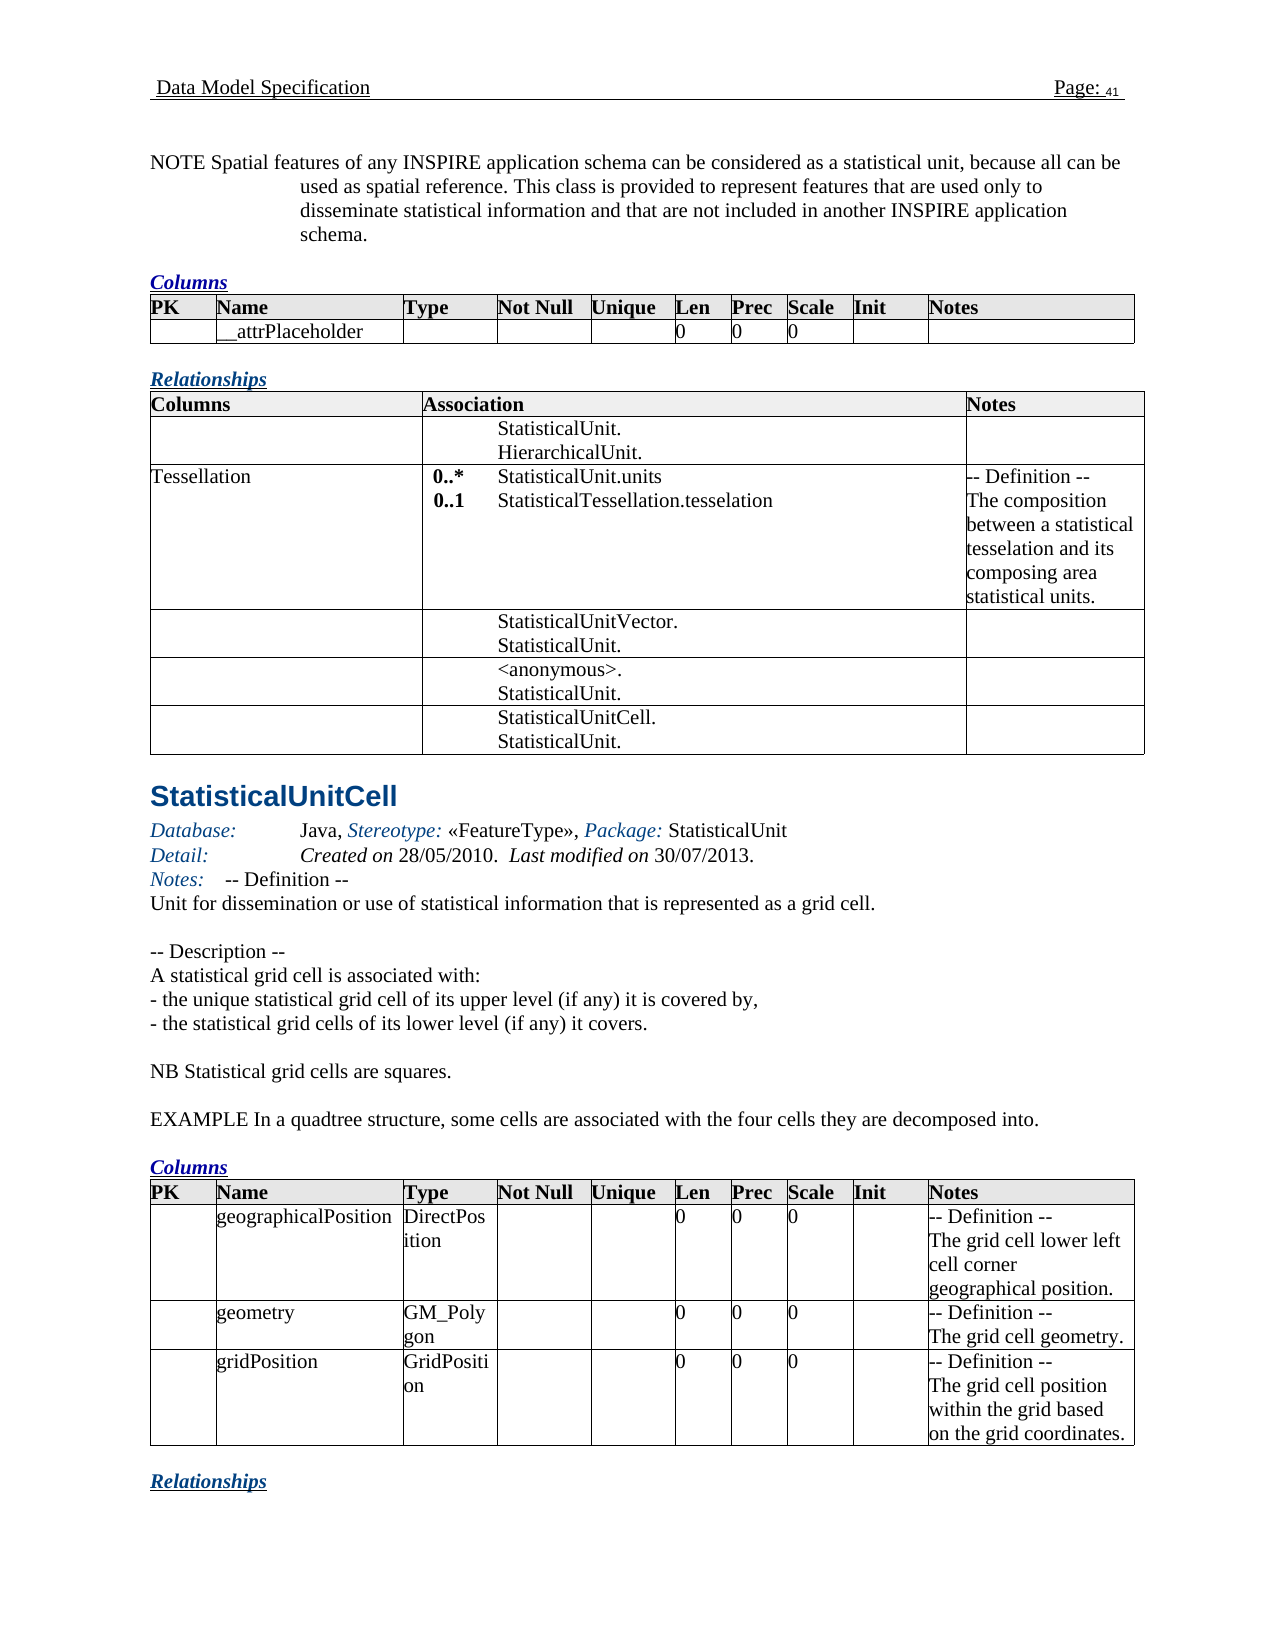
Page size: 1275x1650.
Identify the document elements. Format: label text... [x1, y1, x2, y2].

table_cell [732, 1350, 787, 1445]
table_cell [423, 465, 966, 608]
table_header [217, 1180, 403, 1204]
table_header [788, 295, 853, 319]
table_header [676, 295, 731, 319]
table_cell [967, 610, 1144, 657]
text - the unique statistical grid cell of its upper level (if any) it is covered by, [150, 987, 1125, 1011]
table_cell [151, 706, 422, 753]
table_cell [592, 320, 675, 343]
subtitle StatisticalUnitCell [150, 779, 1125, 812]
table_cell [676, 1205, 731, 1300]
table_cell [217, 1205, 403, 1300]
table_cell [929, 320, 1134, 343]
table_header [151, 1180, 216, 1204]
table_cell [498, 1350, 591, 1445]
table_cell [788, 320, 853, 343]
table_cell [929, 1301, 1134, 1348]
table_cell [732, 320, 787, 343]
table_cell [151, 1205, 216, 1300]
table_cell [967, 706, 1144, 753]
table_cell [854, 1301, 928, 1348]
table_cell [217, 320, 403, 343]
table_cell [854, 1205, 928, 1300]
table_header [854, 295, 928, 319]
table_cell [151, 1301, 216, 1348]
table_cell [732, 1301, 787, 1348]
text NB Statistical grid cells are squares. [150, 1059, 1125, 1083]
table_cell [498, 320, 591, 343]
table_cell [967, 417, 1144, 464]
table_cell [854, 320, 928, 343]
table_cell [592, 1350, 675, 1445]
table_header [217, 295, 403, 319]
list Columns [150, 1155, 1125, 1179]
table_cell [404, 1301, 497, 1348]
text A statistical grid cell is associated with: [150, 963, 1125, 987]
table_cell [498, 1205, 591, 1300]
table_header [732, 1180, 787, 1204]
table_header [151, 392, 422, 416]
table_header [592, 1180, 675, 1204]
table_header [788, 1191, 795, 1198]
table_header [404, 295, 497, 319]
text - the statistical grid cells of its lower level (if any) it covers. [150, 1011, 1125, 1035]
text Unit for dissemination or use of statistical information that is represented as a grid cell. [150, 891, 1125, 915]
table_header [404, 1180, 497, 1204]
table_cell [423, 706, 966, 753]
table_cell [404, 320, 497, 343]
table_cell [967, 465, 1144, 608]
text Detail: Created on 28/05/2010. Last modified on 30/07/2013. [150, 842, 1125, 867]
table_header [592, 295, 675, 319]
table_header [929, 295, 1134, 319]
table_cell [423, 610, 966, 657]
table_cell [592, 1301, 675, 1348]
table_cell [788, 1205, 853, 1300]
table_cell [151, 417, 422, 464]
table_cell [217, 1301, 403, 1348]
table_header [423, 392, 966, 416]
text NOTE Spatial features of any INSPIRE application schema can be considered as a statistical unit, because all can be used as spatial reference. This class is provided to represent features that are used only to disseminate statistical information and that are not included in another INSPIRE application schema. [150, 150, 1125, 246]
list Relationships [150, 367, 1125, 391]
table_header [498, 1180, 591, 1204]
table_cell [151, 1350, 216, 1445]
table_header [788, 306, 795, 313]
text Notes: -- Definition -- [150, 867, 1125, 891]
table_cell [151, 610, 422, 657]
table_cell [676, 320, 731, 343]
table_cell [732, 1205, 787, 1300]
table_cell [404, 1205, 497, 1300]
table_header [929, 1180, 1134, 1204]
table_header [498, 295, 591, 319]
list Columns [150, 270, 1125, 294]
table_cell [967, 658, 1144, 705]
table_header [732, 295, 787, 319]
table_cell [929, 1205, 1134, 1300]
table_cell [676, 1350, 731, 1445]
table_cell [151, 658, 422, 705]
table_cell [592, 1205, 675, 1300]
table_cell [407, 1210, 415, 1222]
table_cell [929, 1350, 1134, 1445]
text -- Description -- [150, 939, 1125, 963]
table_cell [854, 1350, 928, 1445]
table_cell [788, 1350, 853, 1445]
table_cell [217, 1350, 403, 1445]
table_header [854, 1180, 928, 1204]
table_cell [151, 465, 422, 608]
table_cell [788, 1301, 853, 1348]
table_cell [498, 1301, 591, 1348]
text EXAMPLE In a quadtree structure, some cells are associated with the four cells they are decomposed into. [150, 1107, 1125, 1131]
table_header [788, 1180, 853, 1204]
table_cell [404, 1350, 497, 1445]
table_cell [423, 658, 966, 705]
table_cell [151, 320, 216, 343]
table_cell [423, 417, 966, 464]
text Database: Java, Stereotype: «FeatureType», Package: StatisticalUnit [150, 818, 1125, 842]
list Relationships [150, 1469, 1125, 1493]
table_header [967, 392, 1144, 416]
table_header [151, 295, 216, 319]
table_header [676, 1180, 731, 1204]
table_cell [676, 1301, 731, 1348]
